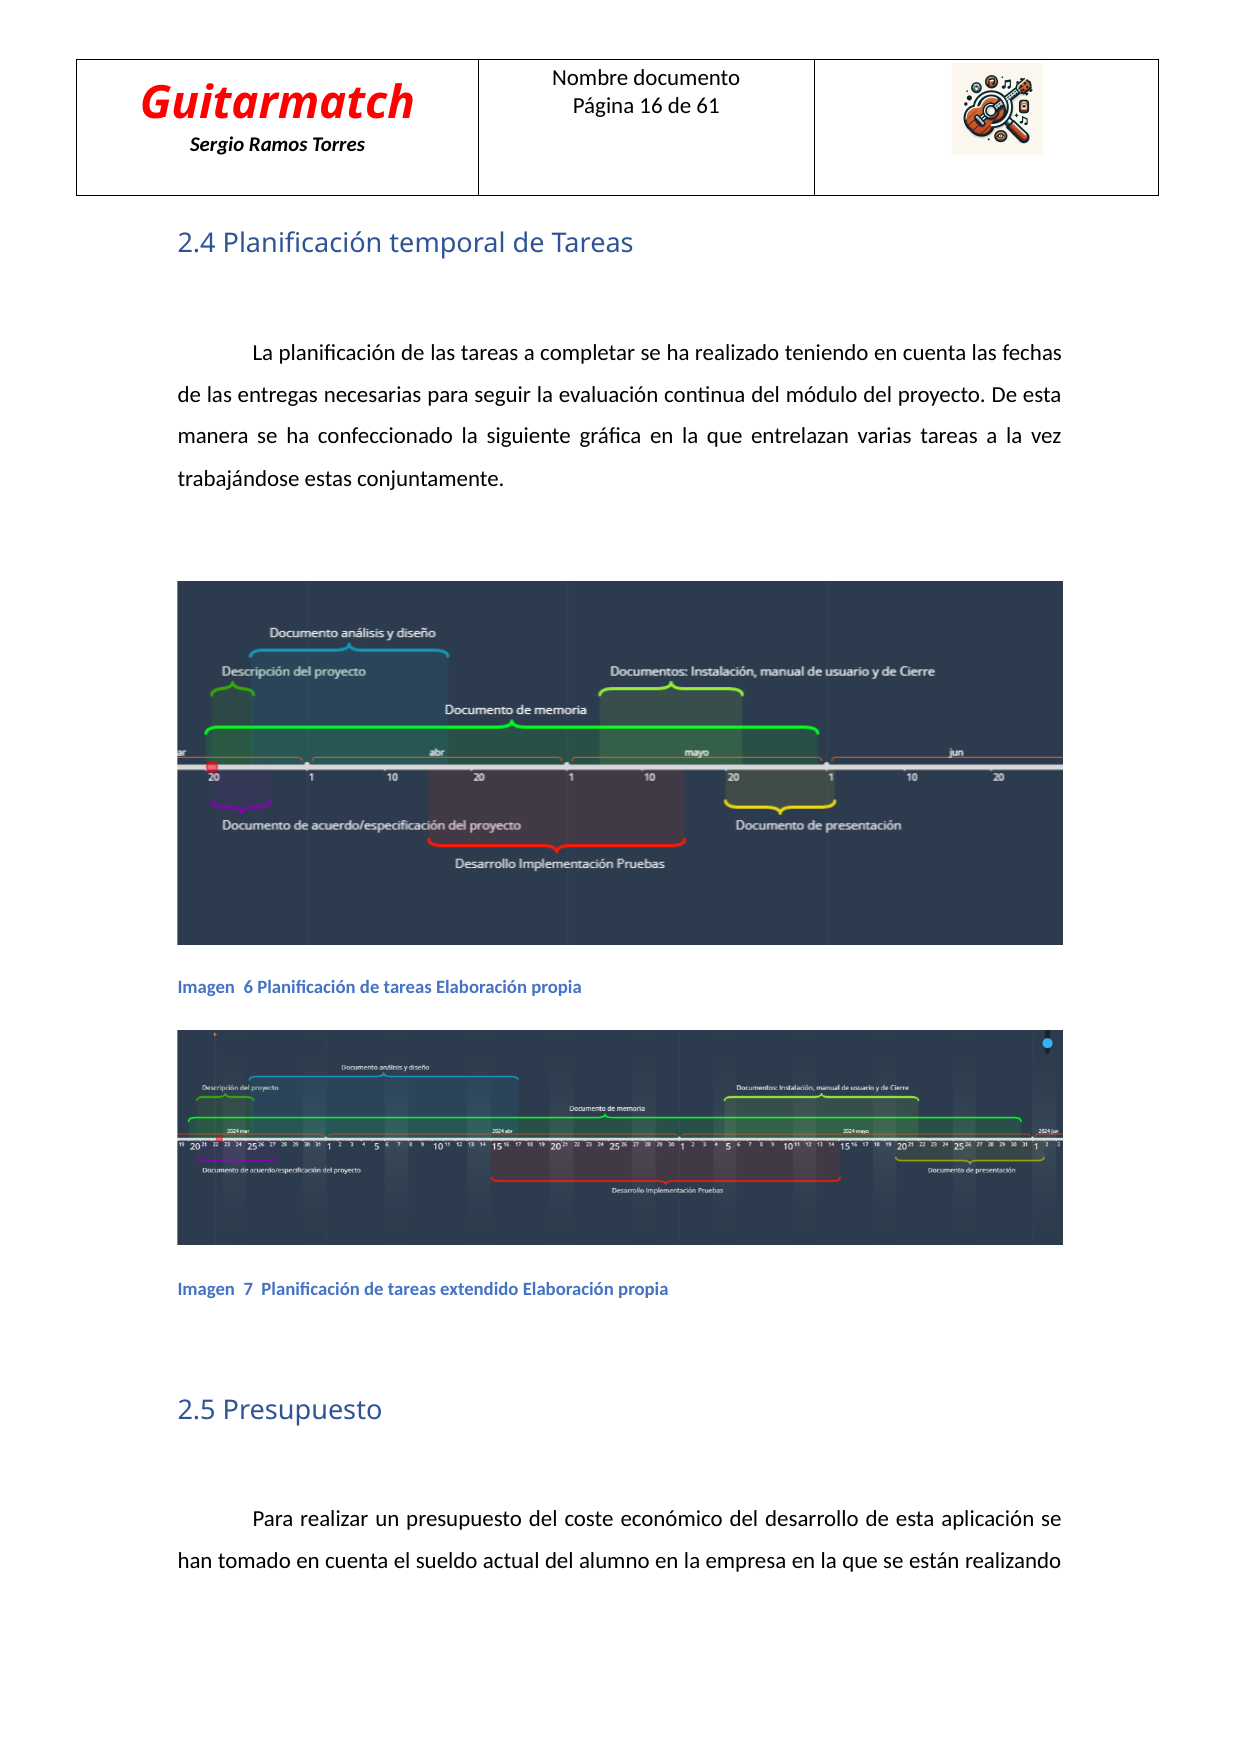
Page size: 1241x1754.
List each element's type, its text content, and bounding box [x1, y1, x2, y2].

picture [951, 63, 1043, 155]
text Imagen 7 Planificación de tareas extendido Elaboración propia [177, 1277, 1063, 1300]
text La planificación de las tareas a completar se ha realizado teniendo en cuenta las fechas de las entregas necesarias para seguir la evaluación continua del módulo del proyecto. De esta manera se ha confeccionado la siguiente gráfica en la que entrelazan varias tareas a la vez trabajándose estas conjuntamente. [177, 338, 1063, 492]
subtitle 2.5 Presupuesto [177, 1391, 1063, 1427]
picture [177, 1030, 1063, 1245]
picture [177, 581, 1063, 945]
subtitle 2.4 Planificación temporal de Tareas [177, 224, 1063, 261]
text Imagen 6 Planificación de tareas Elaboración propia [177, 976, 1063, 998]
